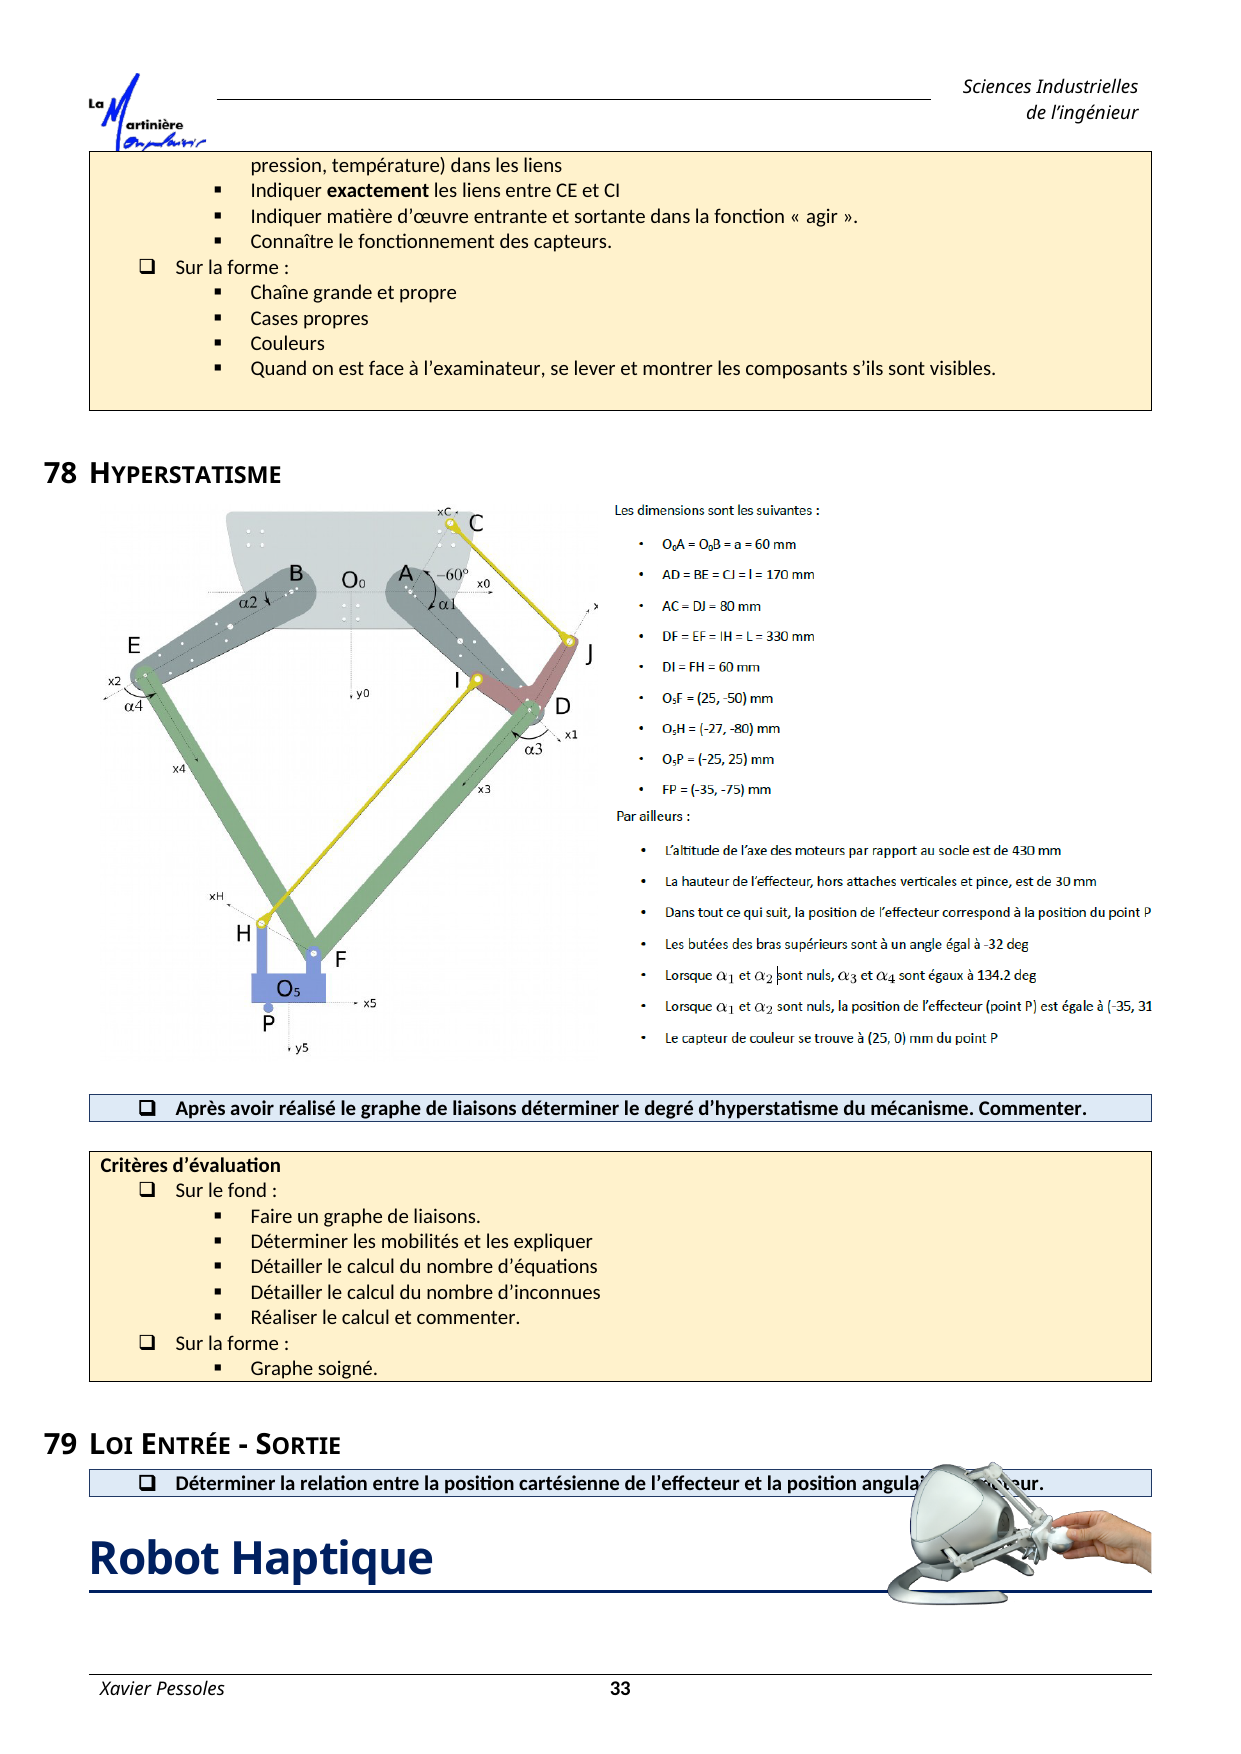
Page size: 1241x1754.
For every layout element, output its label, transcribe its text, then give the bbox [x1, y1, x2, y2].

table_header Critères d’évaluation Sur le fond : Faire un graphe de liaisons. Déterminer les mobilités et les expliquer Détailler le calcul du nombre d’équations Détailler le calcul du nombre d’inconnues Réaliser le calcul et commenter. Sur la forme : Graphe soigné. [90, 1152, 1151, 1381]
table_header Déterminer la relation entre la position cartésienne de l’effecteur et la position angulaire du moteur. [90, 1470, 886, 1496]
picture [609, 802, 1152, 1052]
title Robot Haptique [89, 1526, 886, 1590]
subtitle Loi Entrée - Sortie [44, 1423, 1152, 1463]
picture [609, 498, 827, 799]
subtitle Hyperstatisme [44, 453, 1152, 492]
table_header Après avoir réalisé le graphe de liaisons déterminer le degré d’hyperstatisme du mécanisme. Commenter. [90, 1095, 1151, 1121]
table_header [598, 498, 1152, 1065]
picture [88, 73, 207, 151]
picture [886, 1449, 1152, 1626]
table_header [89, 498, 598, 1065]
